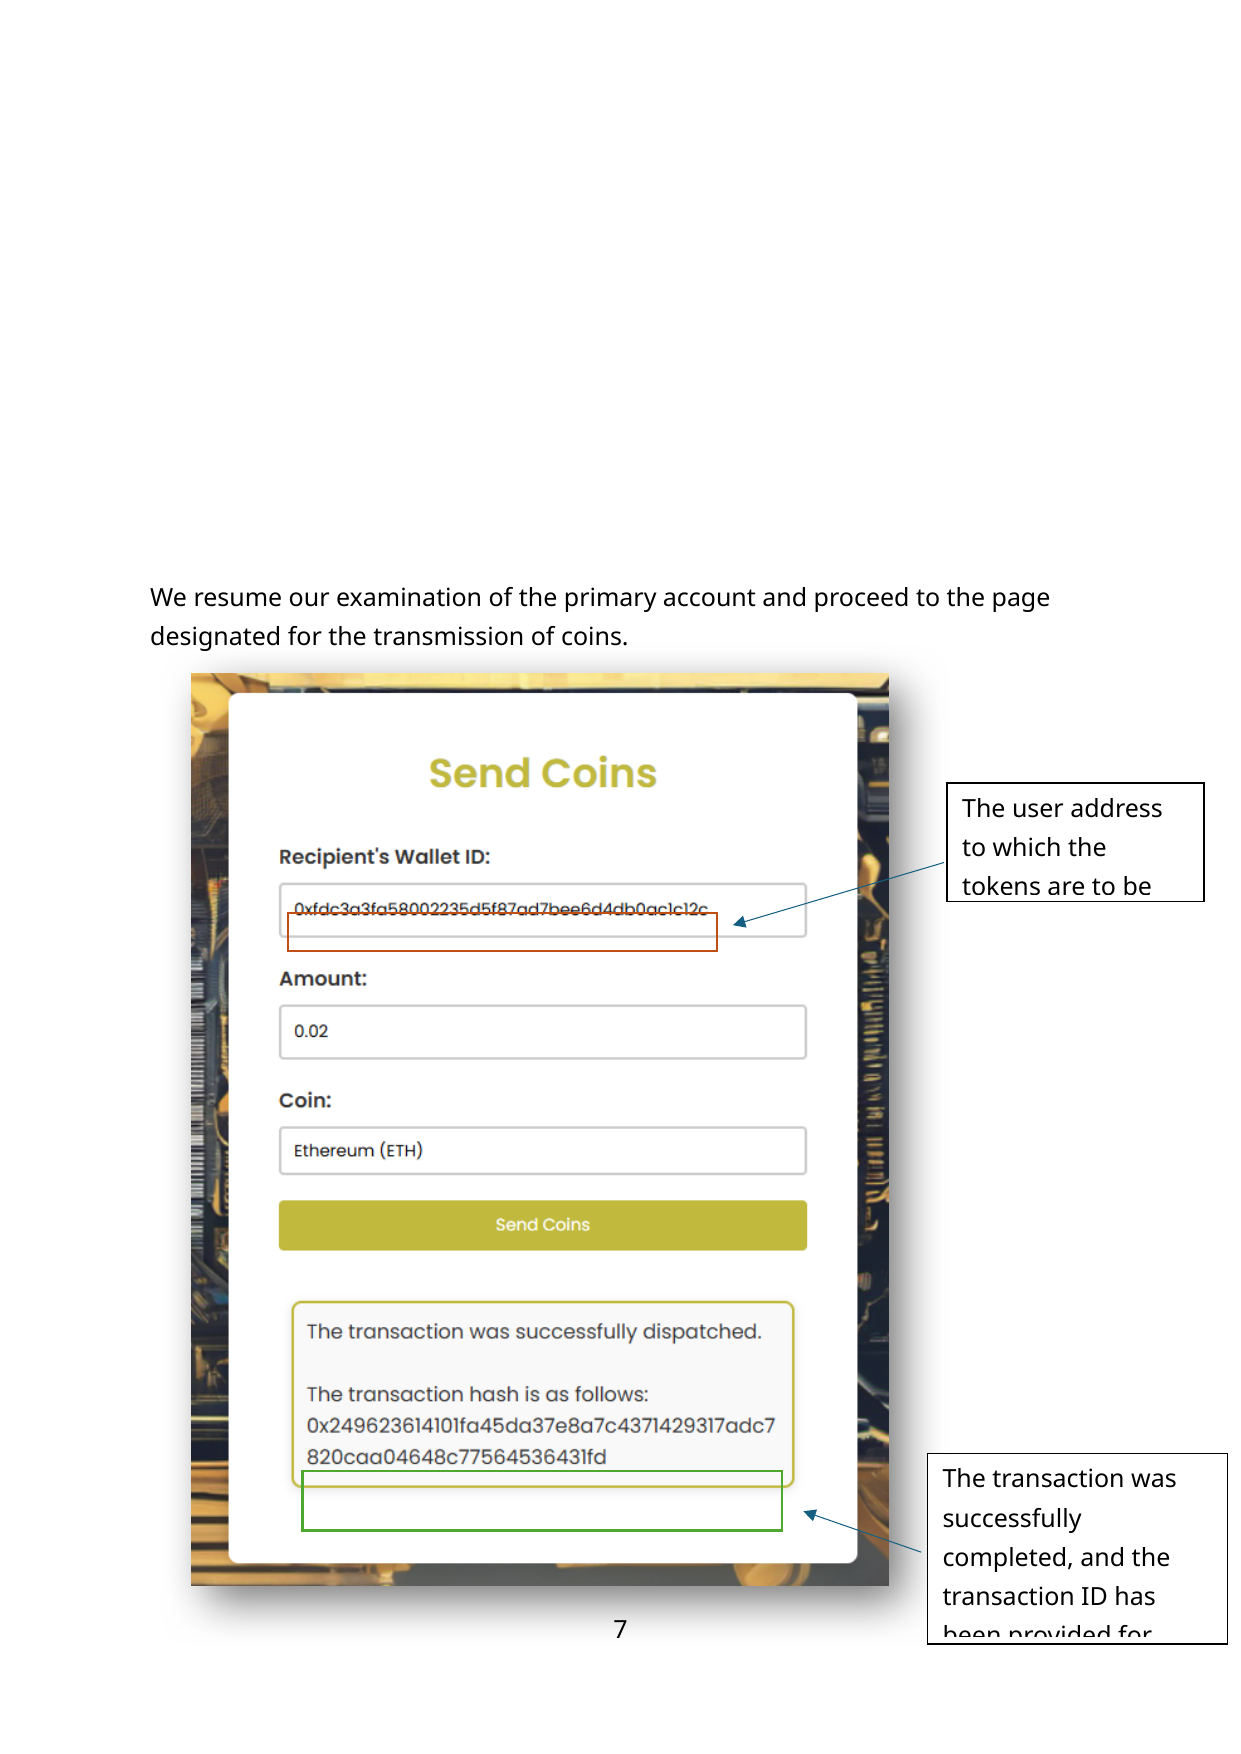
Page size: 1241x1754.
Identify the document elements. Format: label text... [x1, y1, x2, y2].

picture [191, 673, 889, 1586]
text We resume our examination of the primary account and proceed to the page designated for the transmission of coins. [150, 579, 1090, 653]
